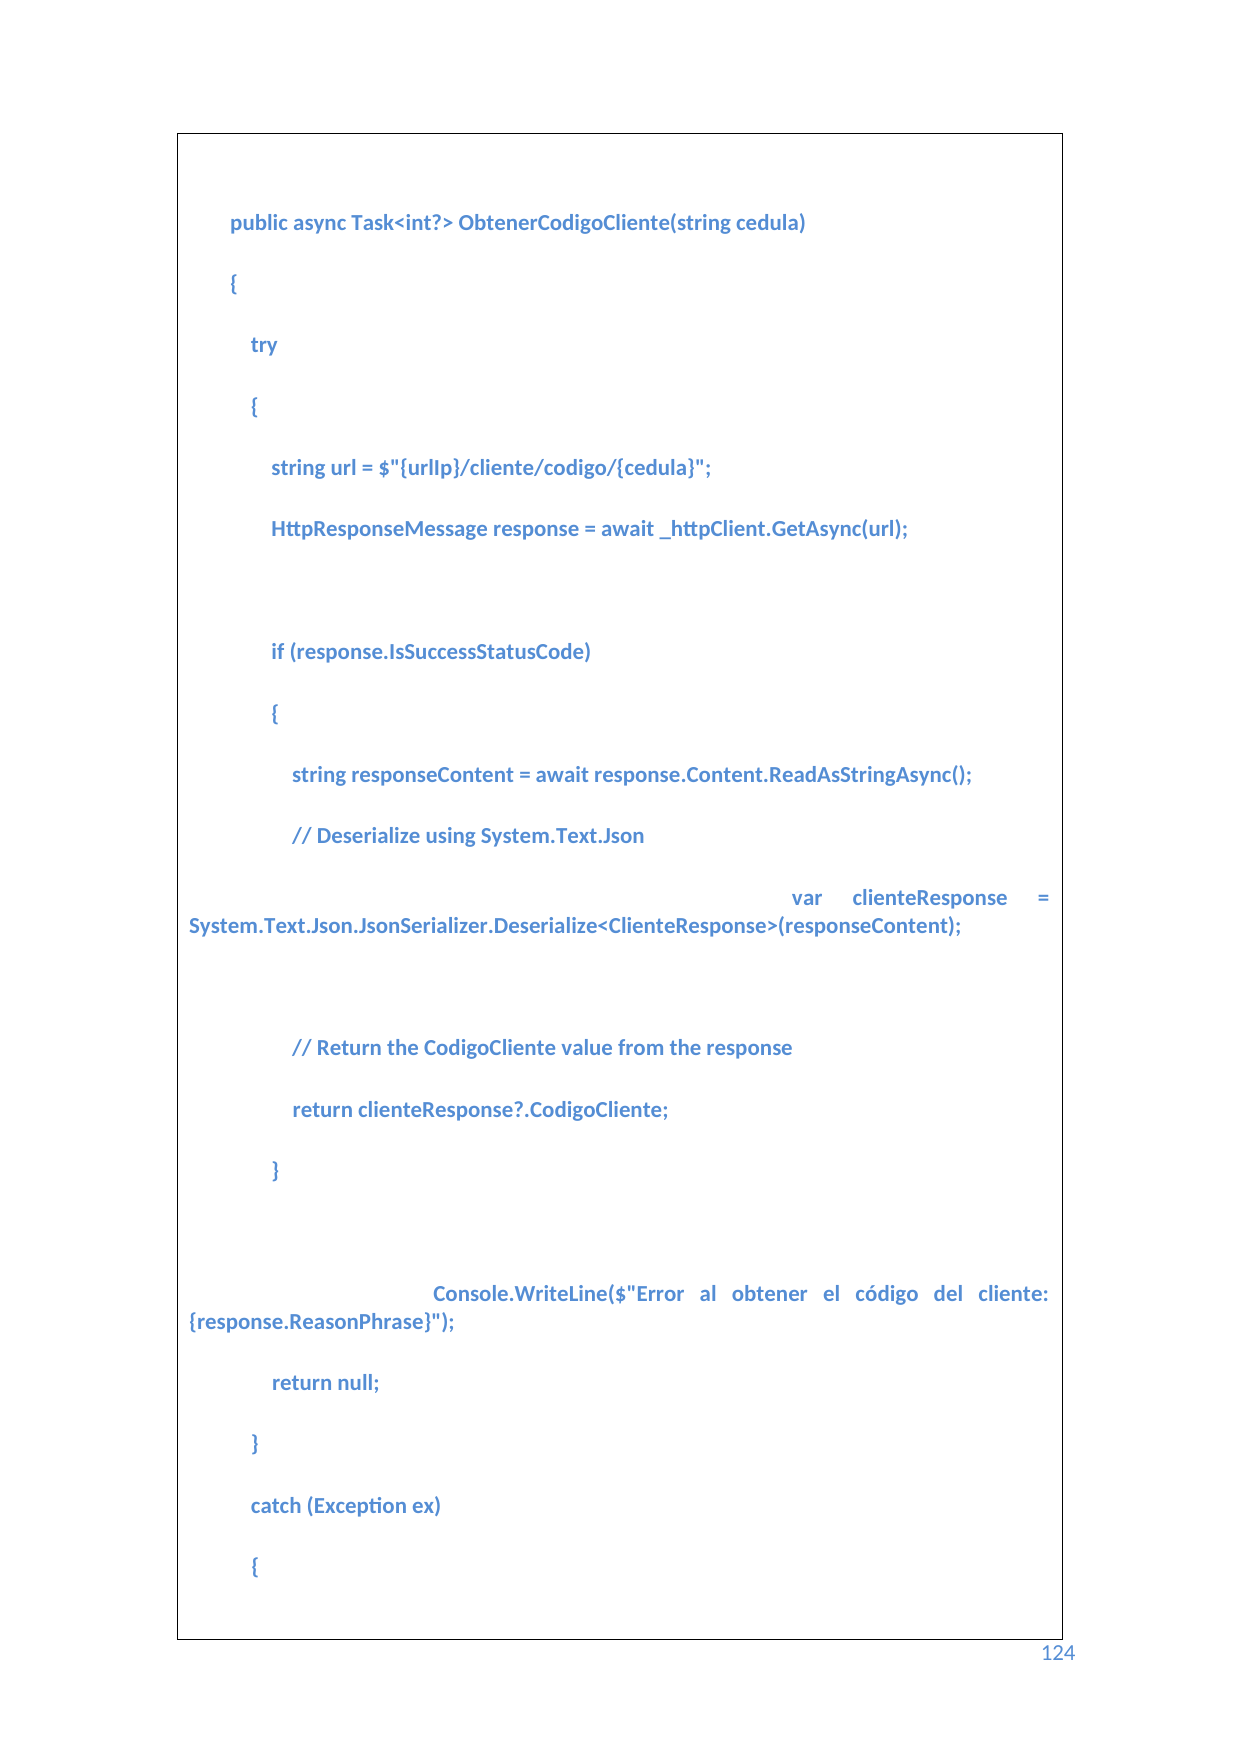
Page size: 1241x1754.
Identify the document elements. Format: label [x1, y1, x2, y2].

table_header [178, 134, 1062, 1639]
